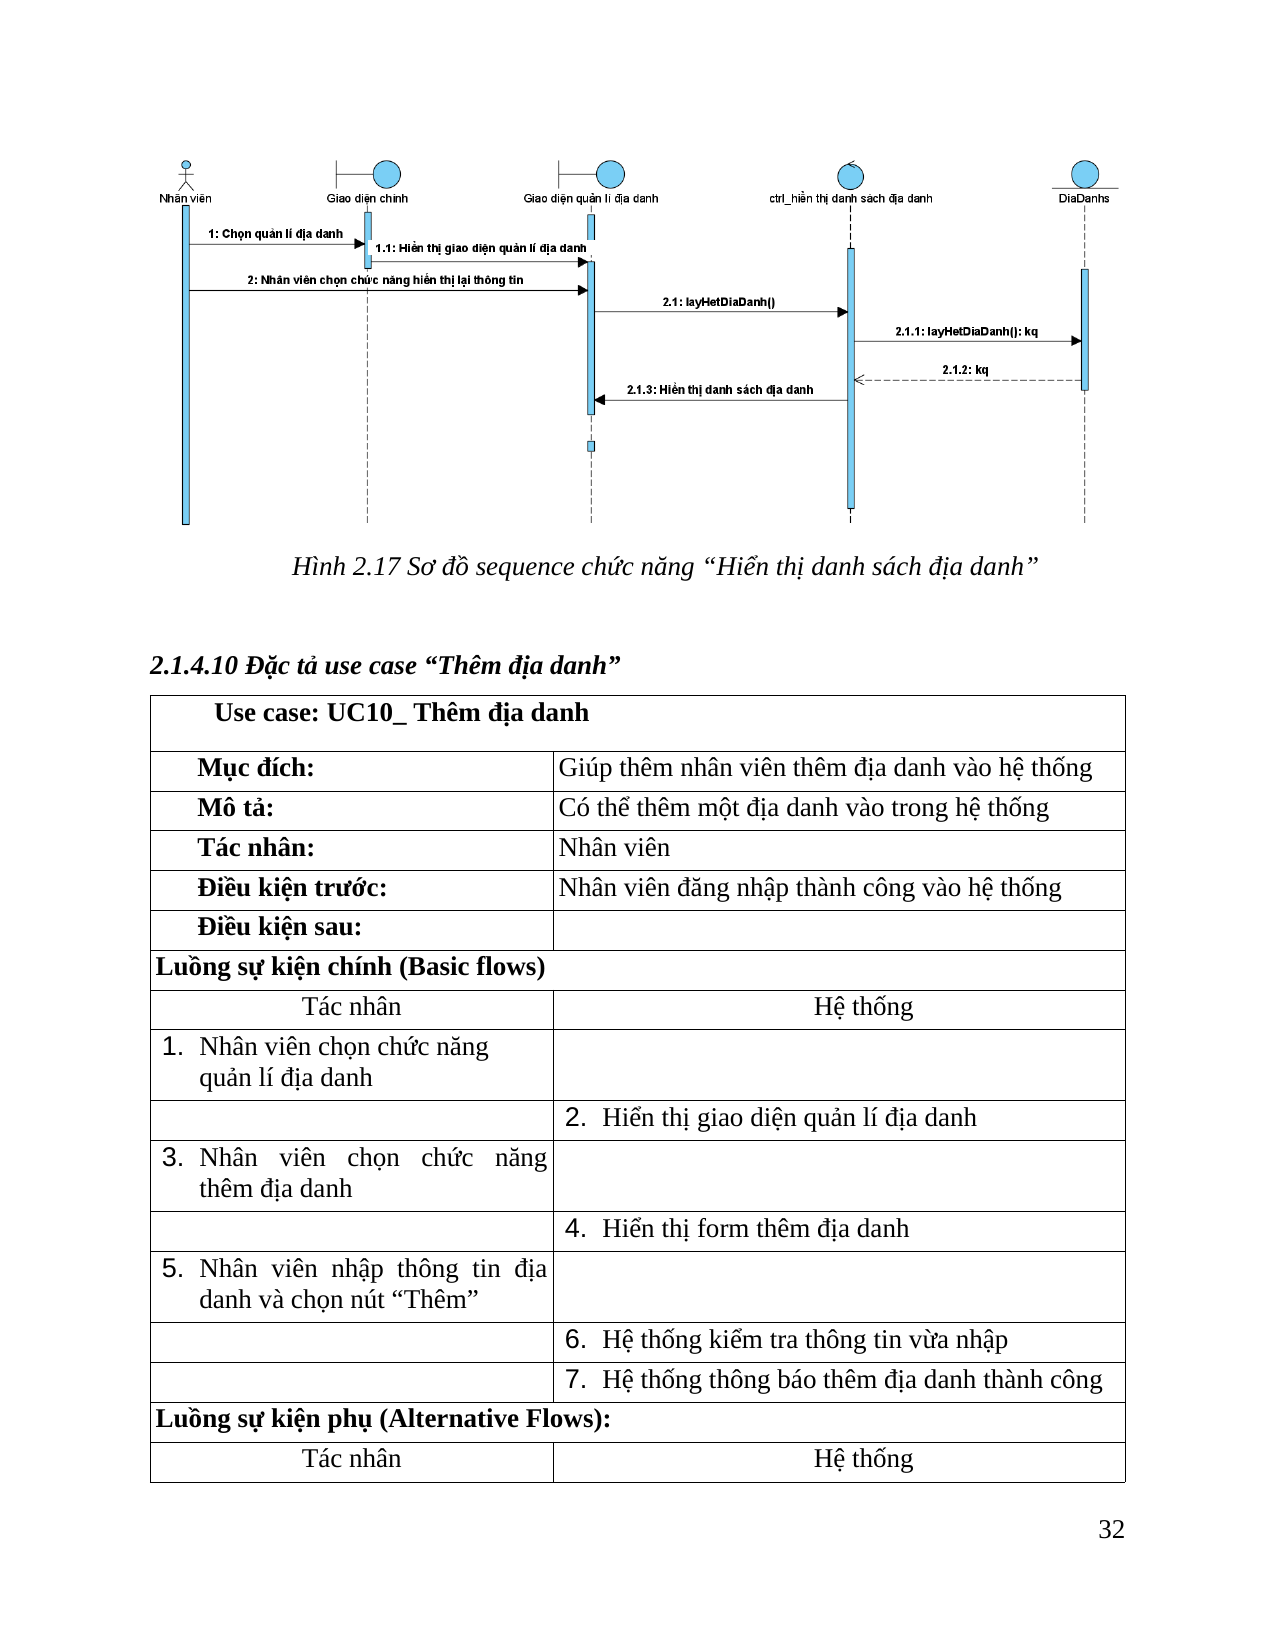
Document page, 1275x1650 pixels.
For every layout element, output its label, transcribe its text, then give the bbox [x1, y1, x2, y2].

table_cell Nhân viên đăng nhập thành công vào hệ thống [554, 871, 1125, 910]
table_cell Nhân viên nhập thông tin địa danh và chọn nút “Thêm” [151, 1252, 553, 1322]
text Hình 2.17 Sơ đồ sequence chức năng “Hiển thị danh sách địa danh” [150, 550, 1125, 581]
table_cell [151, 1101, 553, 1140]
table_cell Hiển thị form thêm địa danh [554, 1212, 1125, 1251]
table_cell Hiển thị giao diện quản lí địa danh [554, 1101, 1125, 1140]
table_cell Hệ thống [554, 1443, 1125, 1482]
table_cell [554, 1141, 1125, 1211]
table_cell Luồng sự kiện phụ (Alternative Flows): [151, 1403, 1125, 1442]
table_cell [151, 1212, 553, 1251]
table_cell Tác nhân [151, 991, 553, 1029]
subtitle Đặc tả use case “Thêm địa danh” [150, 649, 1125, 680]
table_header Use case: UC10_ Thêm địa danh [151, 696, 1125, 751]
picture [150, 150, 1125, 535]
table_cell Điều kiện trước: [151, 871, 553, 910]
table_cell Hệ thống kiểm tra thông tin vừa nhập [554, 1323, 1125, 1362]
table_cell [554, 1030, 1125, 1100]
table_cell Có thể thêm một địa danh vào trong hệ thống [554, 792, 1125, 830]
table_cell [151, 1363, 553, 1402]
table_cell Hệ thống [554, 991, 1125, 1029]
table_cell [554, 1252, 1125, 1322]
table_cell Hệ thống thông báo thêm địa danh thành công [554, 1363, 1125, 1402]
table_cell Luồng sự kiện chính (Basic flows) [151, 951, 1125, 989]
table_cell Nhân viên chọn chức năng thêm địa danh [151, 1141, 553, 1211]
table_cell [151, 1323, 553, 1362]
table_cell [554, 911, 1125, 950]
table_cell Giúp thêm nhân viên thêm địa danh vào hệ thống [554, 752, 1125, 791]
table_cell Nhân viên [554, 831, 1125, 870]
table_cell Tác nhân [151, 1443, 553, 1482]
table_cell Điều kiện sau: [151, 911, 553, 950]
table_cell Nhân viên chọn chức năng quản lí địa danh [151, 1030, 553, 1100]
table_cell Tác nhân: [151, 831, 553, 870]
table_cell Mô tả: [151, 792, 553, 830]
table_cell Mục đích: [151, 752, 553, 791]
